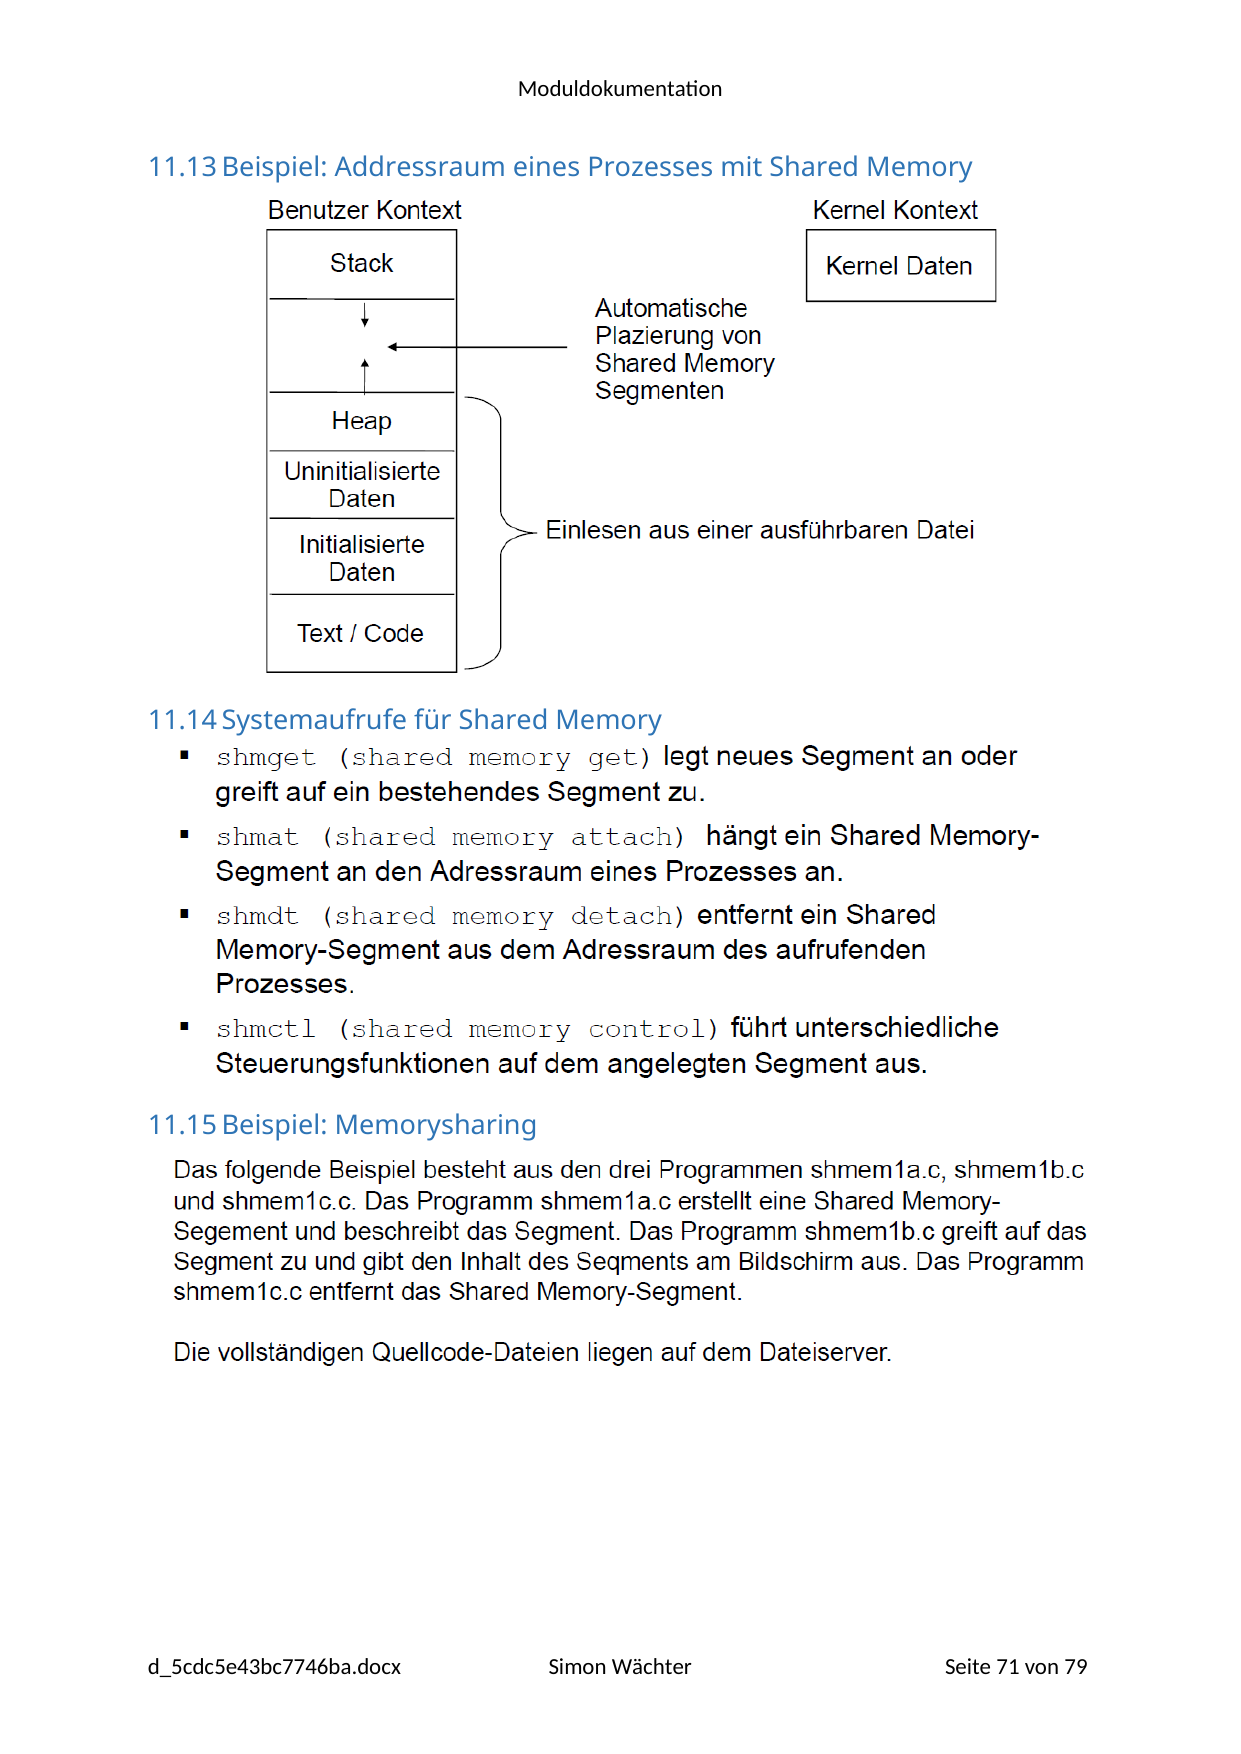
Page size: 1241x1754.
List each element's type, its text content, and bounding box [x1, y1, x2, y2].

subtitle Beispiel: Memorysharing [148, 1105, 1093, 1142]
subtitle Systemaufrufe für Shared Memory [148, 700, 1093, 737]
picture [147, 187, 1093, 682]
picture [147, 1145, 1093, 1384]
picture [147, 740, 1093, 1087]
subtitle Beispiel: Addressraum eines Prozesses mit Shared Memory [148, 148, 1093, 184]
